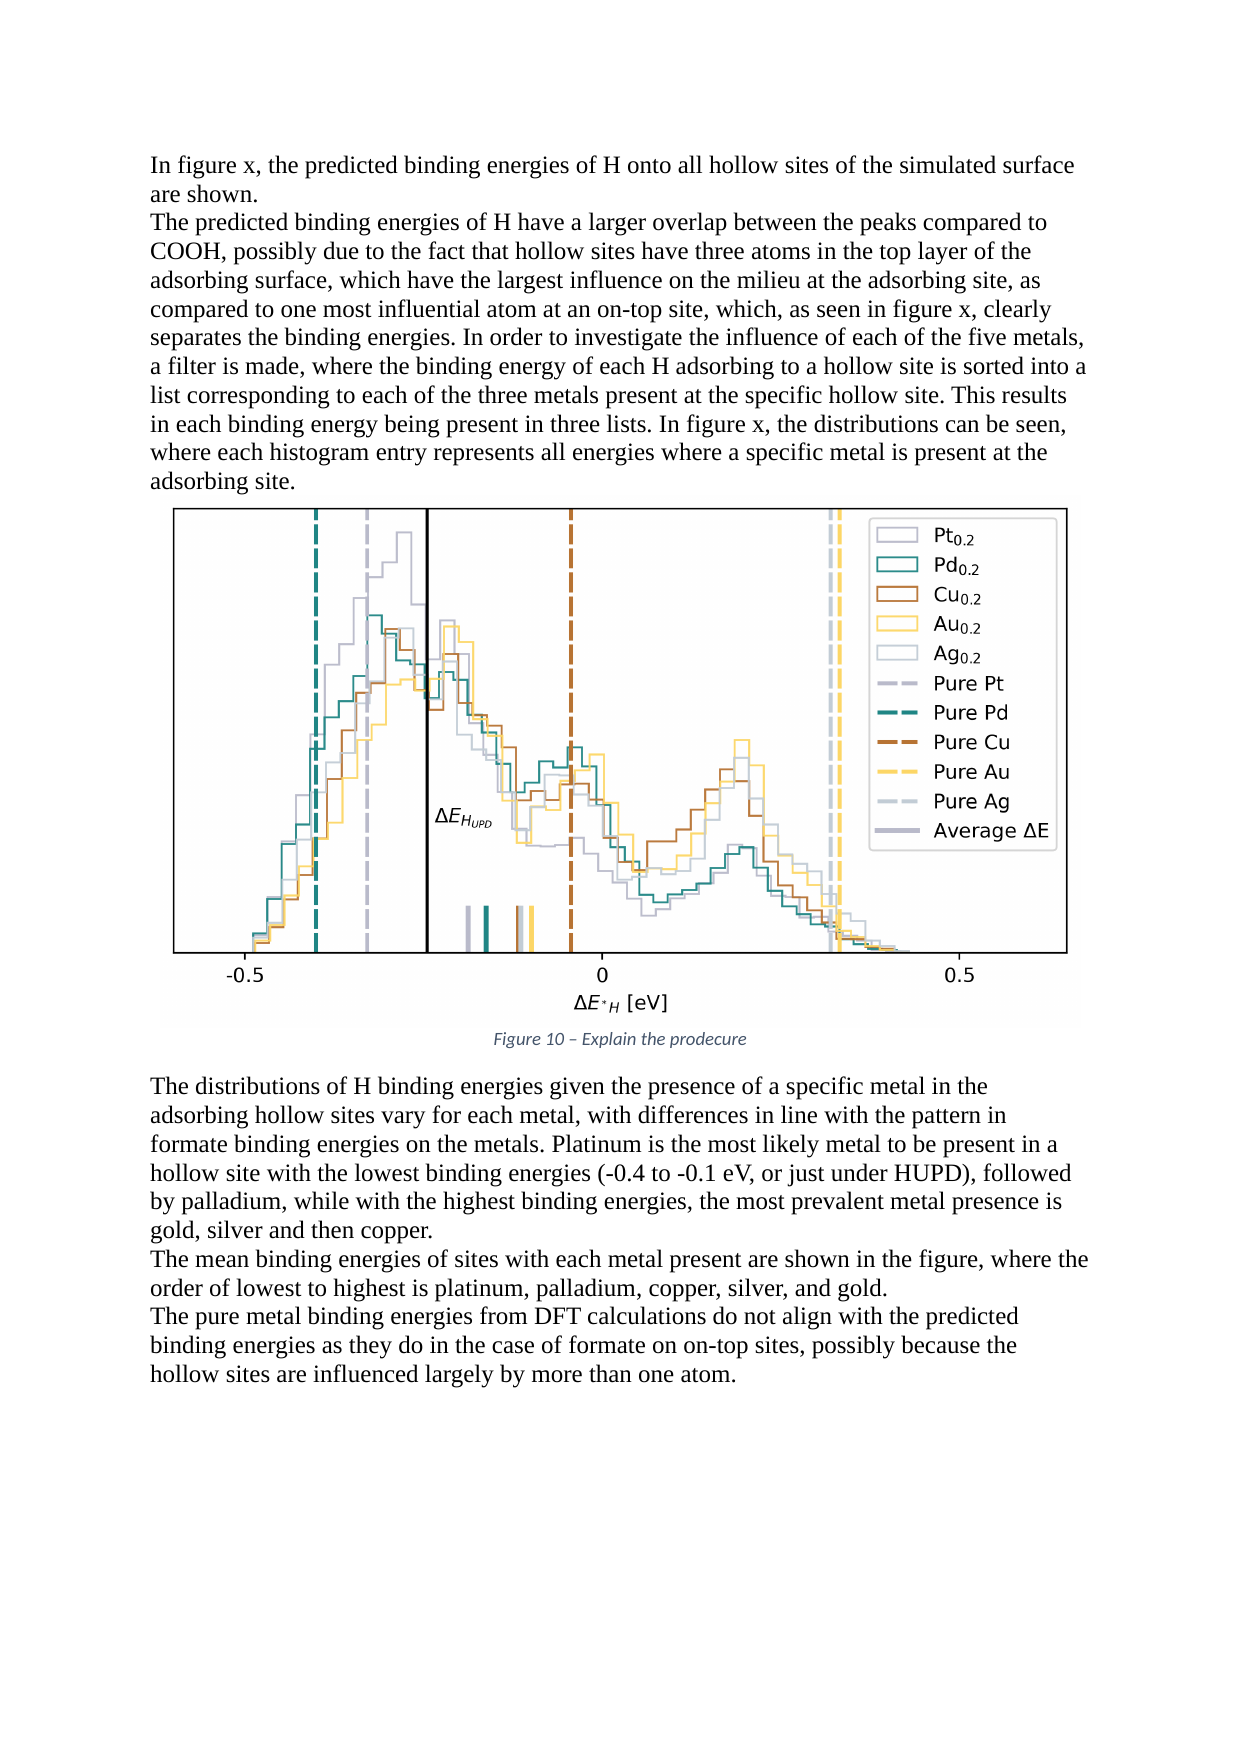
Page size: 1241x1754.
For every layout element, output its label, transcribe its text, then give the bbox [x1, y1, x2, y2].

picture [159, 495, 1081, 1028]
text In figure x, the predicted binding energies of H onto all hollow sites of the simulated surface are shown. [150, 150, 1090, 207]
text The pure metal binding energies from DFT calculations do not align with the predicted binding energies as they do in the case of formate on on-top sites, possibly because the hollow sites are influenced largely by more than one atom. [150, 1301, 1090, 1388]
text Figure 10 – Explain the prodecure [150, 1028, 1090, 1051]
text The predicted binding energies of H have a larger overlap between the peaks compared to COOH, possibly due to the fact that hollow sites have three atoms in the top layer of the adsorbing surface, which have the largest influence on the milieu at the adsorbing site, as compared to one most influential atom at an on-top site, which, as seen in figure x, clearly separates the binding energies. In order to investigate the influence of each of the five metals, a filter is made, where the binding energy of each H adsorbing to a hollow site is sorted into a list corresponding to each of the three metals present at the specific hollow site. This results in each binding energy being present in three lists. In figure x, the distributions can be seen, where each histogram entry represents all energies where a specific metal is present at the adsorbing site. [150, 207, 1090, 495]
text The mean binding energies of sites with each metal present are shown in the figure, where the order of lowest to highest is platinum, palladium, copper, silver, and gold. [150, 1244, 1090, 1301]
text The distributions of H binding energies given the presence of a specific metal in the adsorbing hollow sites vary for each metal, with differences in line with the pattern in formate binding energies on the metals. Platinum is the most likely metal to be present in a hollow site with the lowest binding energies (-0.4 to -0.1 eV, or just under HUPD), followed by palladium, while with the highest binding energies, the most prevalent metal presence is gold, silver and then copper. [150, 1071, 1090, 1244]
